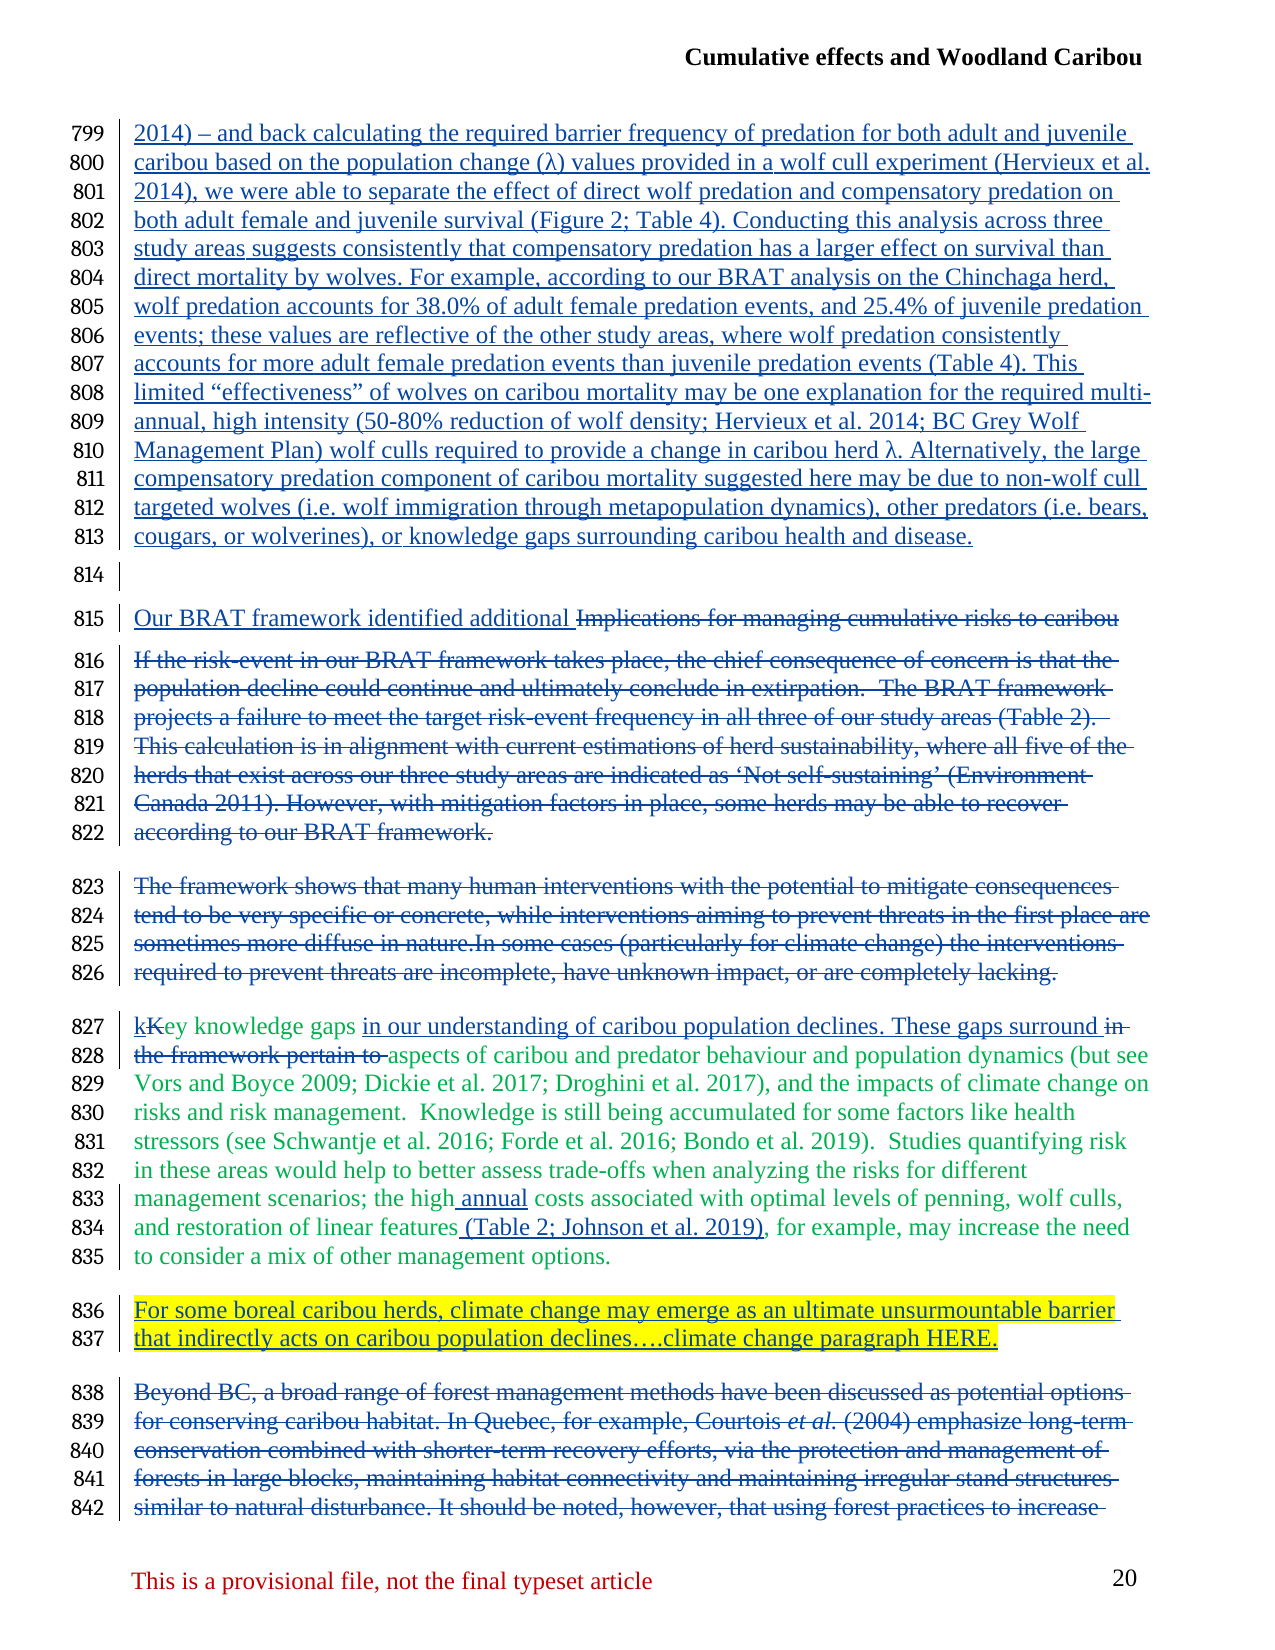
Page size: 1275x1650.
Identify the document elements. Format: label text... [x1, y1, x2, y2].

text ey knowledge gaps aspects of caribou and predator behaviour and population dynamics (but see Vors and Boyce 2009; Dickie et al. 2017; Droghini et al. 2017), and the impacts of climate change on risks and risk management. Knowledge is still being accumulated for some factors like health stressors (see Schwantje et al. 2016; Forde et al. 2016; Bondo et al. 2019). Studies quantifying risk in these areas would help to better assess trade-offs when analyzing the risks for different management scenarios; the high costs associated with optimal levels of penning, wolf culls, and restoration of linear features, for example, may increase the need to consider a mix of other management options. [133, 1011, 1152, 1270]
